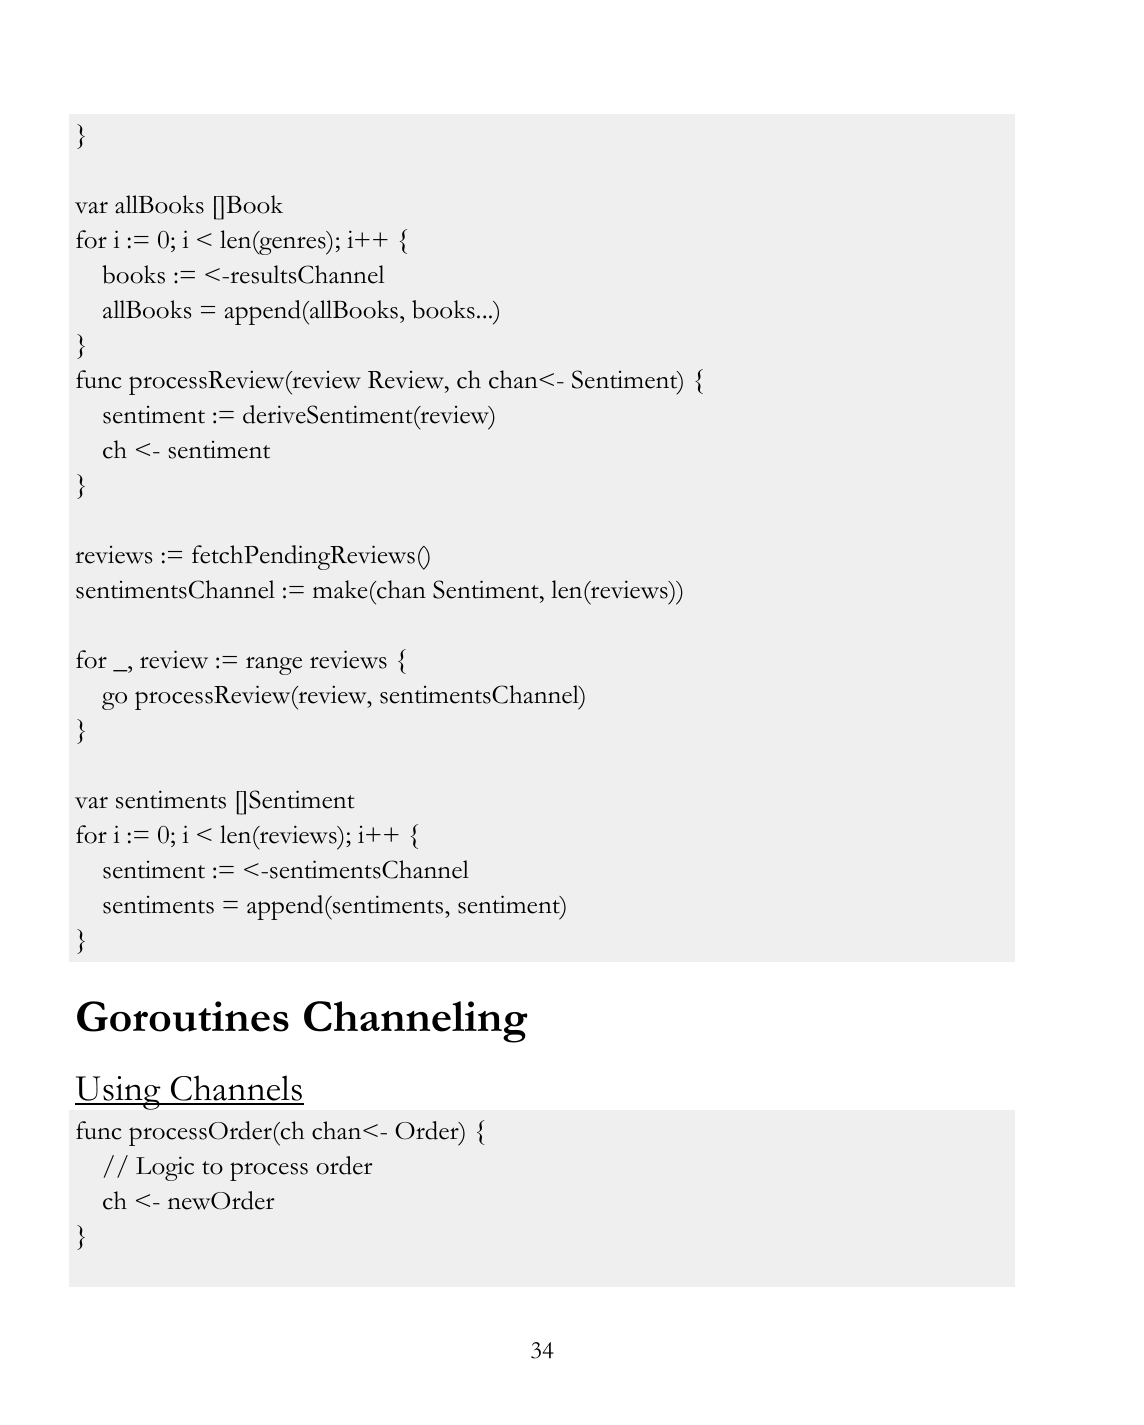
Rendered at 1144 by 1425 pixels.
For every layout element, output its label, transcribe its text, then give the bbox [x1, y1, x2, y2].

text for _, review := range reviews { [69, 639, 1015, 674]
text var allBooks []Book [69, 184, 1015, 219]
text ch <- sentiment [69, 429, 1015, 464]
text for i := 0; i < len(reviews); i++ { [69, 814, 1015, 849]
subtitle Goroutines Channeling [75, 991, 1009, 1043]
text sentiment := deriveSentiment(review) [69, 394, 1015, 429]
text sentimentsChannel := make(chan Sentiment, len(reviews)) [69, 569, 1015, 604]
text ch <- newOrder [69, 1180, 1015, 1215]
text } [69, 919, 1015, 962]
text } [69, 324, 1015, 359]
text go processReview(review, sentimentsChannel) [69, 674, 1015, 709]
subtitle Using Channels [75, 1068, 1009, 1110]
text } [69, 464, 1015, 499]
text sentiment := <-sentimentsChannel [69, 849, 1015, 884]
text var sentiments []Sentiment [69, 779, 1015, 814]
text } [69, 114, 1015, 149]
text } [69, 709, 1015, 744]
text allBooks = append(allBooks, books...) [69, 289, 1015, 324]
text reviews := fetchPendingReviews() [69, 534, 1015, 569]
text for i := 0; i < len(genres); i++ { [69, 219, 1015, 254]
text } [69, 1215, 1015, 1250]
text func processReview(review Review, ch chan<- Sentiment) { [69, 359, 1015, 394]
text // Logic to process order [69, 1145, 1015, 1180]
text books := <-resultsChannel [69, 254, 1015, 289]
text func processOrder(ch chan<- Order) { [69, 1110, 1015, 1145]
text sentiments = append(sentiments, sentiment) [69, 884, 1015, 919]
